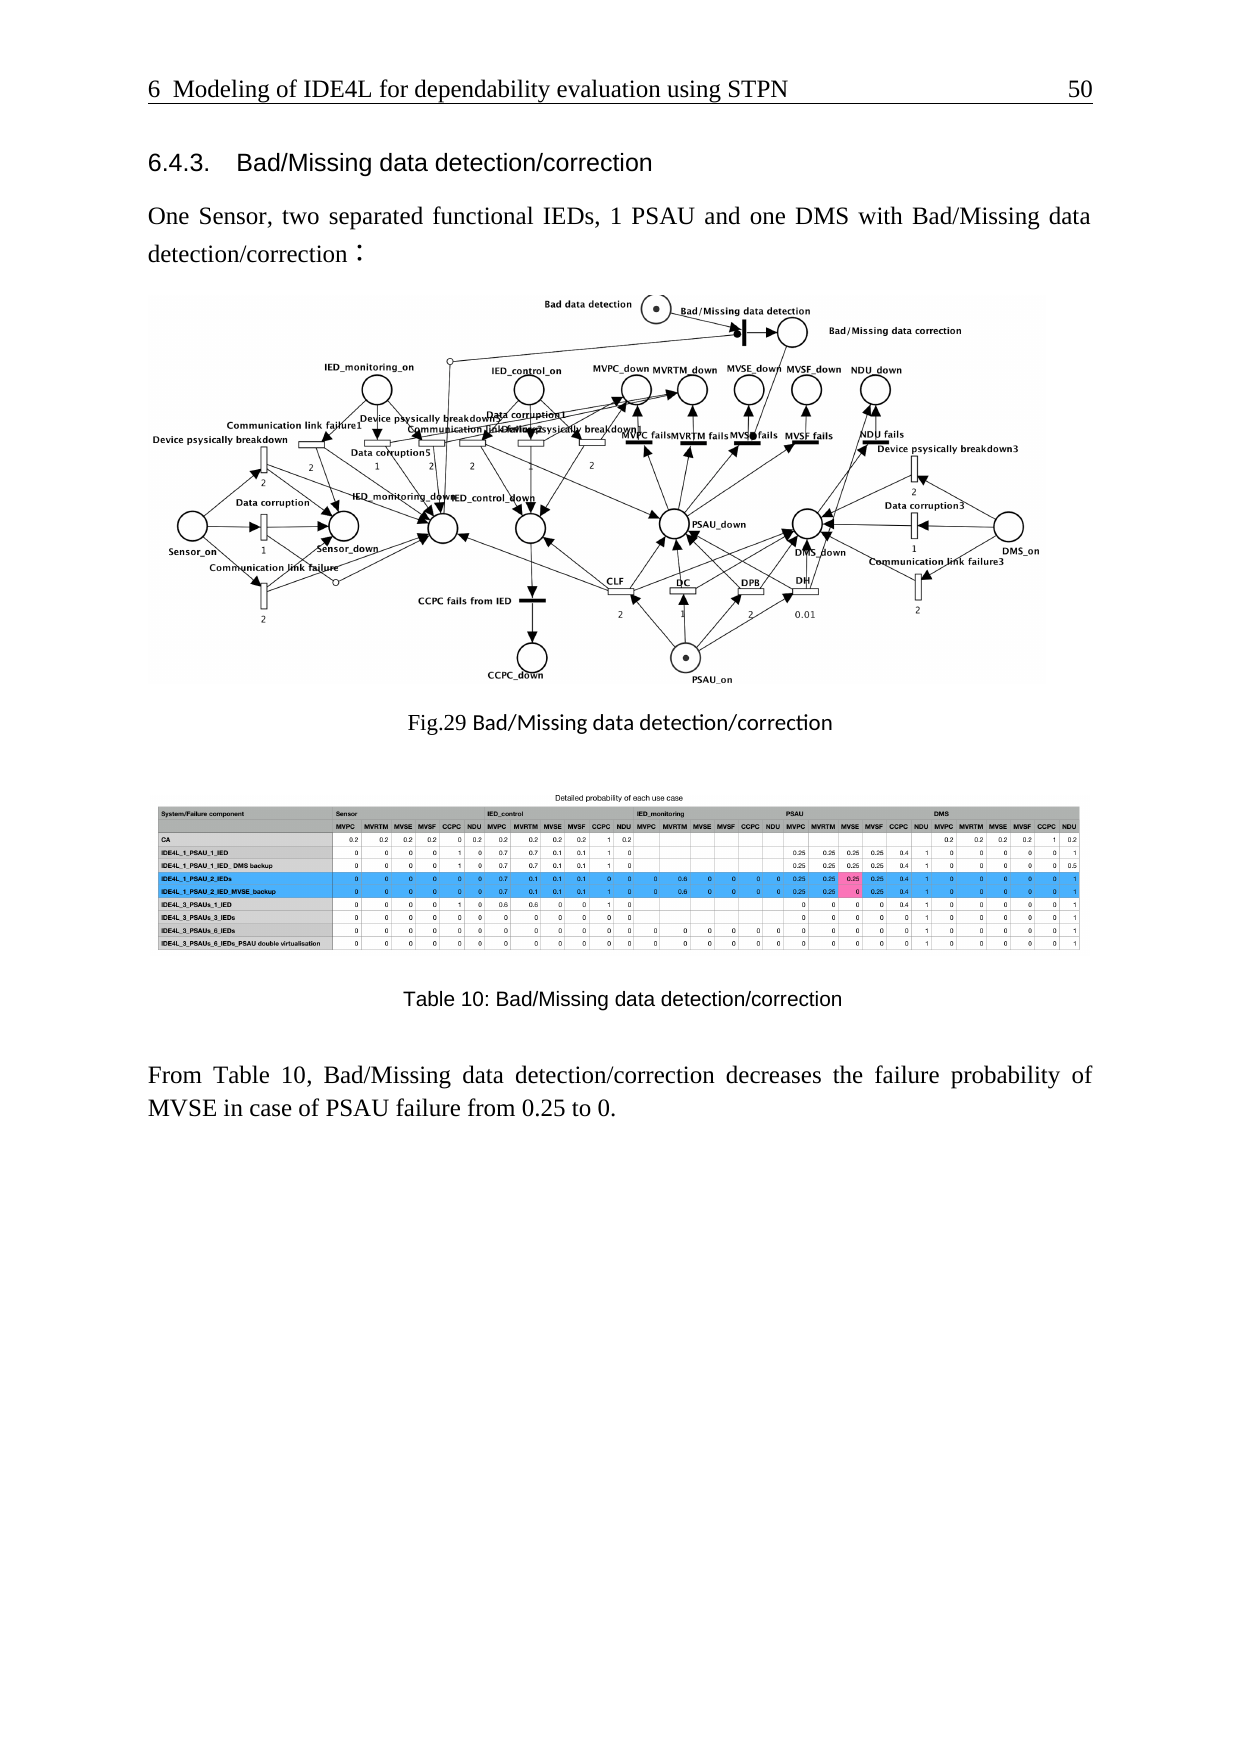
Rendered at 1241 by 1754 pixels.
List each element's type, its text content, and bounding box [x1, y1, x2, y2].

text From Table 10, Bad/Missing data detection/correction decreases the failure probability of MVSE in case of PSAU failure from 0.25 to 0. [148, 1060, 1093, 1122]
picture [149, 795, 1091, 956]
text Fig.29 Bad/Missing data detection/correction [148, 708, 1093, 737]
picture [147, 295, 1046, 684]
text One Sensor, two separated functional IEDs, 1 PSAU and one DMS with Bad/Missing data detection/correction： [148, 201, 1093, 269]
title Bad/Missing data detection/correction [148, 148, 1093, 176]
text Table 10: Bad/Missing data detection/correction [148, 987, 1093, 1011]
